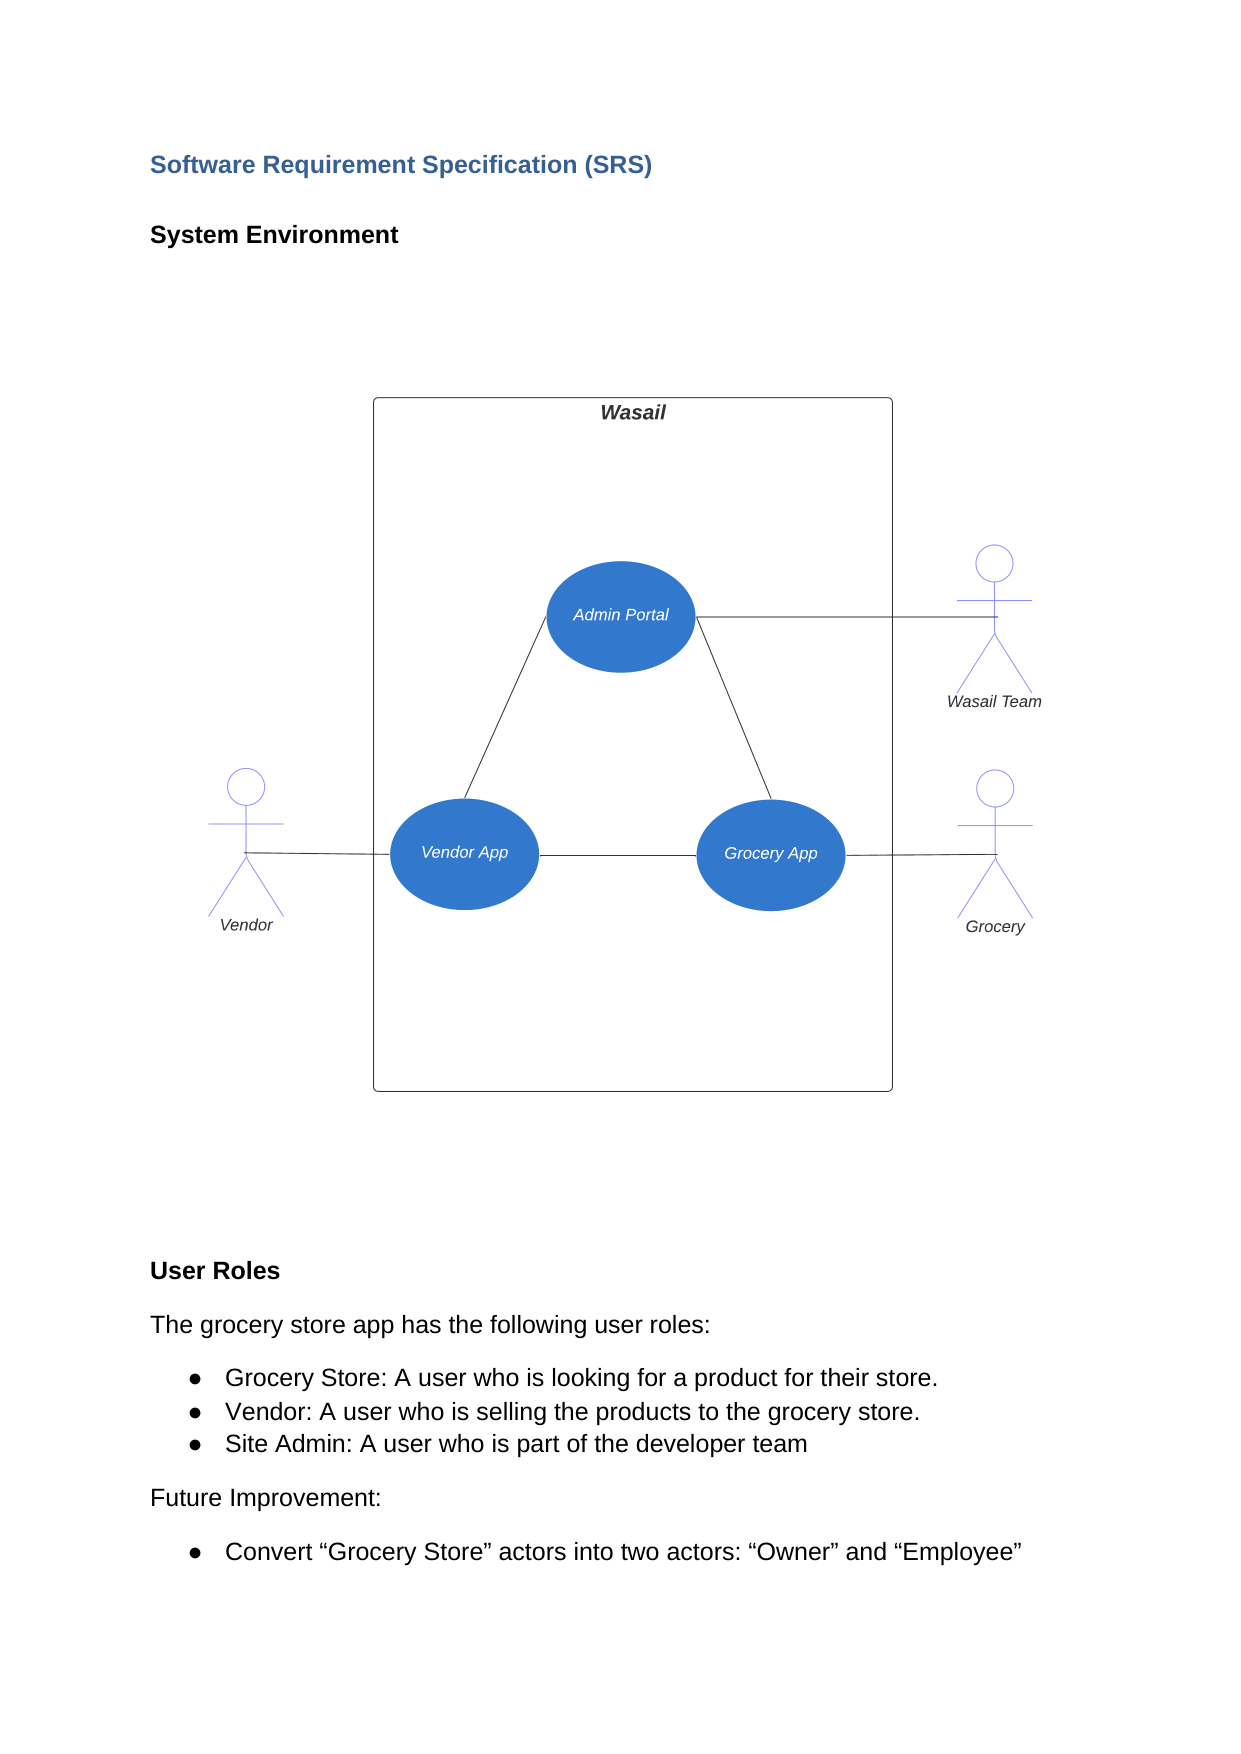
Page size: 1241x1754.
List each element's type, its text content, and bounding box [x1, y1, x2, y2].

subtitle System Environment [150, 221, 1090, 249]
list Site Admin: A user who is part of the developer team [187, 1429, 1090, 1458]
list Convert “Grocery Store” actors into two actors: “Owner” and “Employee” [187, 1537, 1090, 1566]
text Future Improvement: [150, 1483, 1090, 1512]
list Grocery Store: A user who is looking for a product for their store. [187, 1363, 1090, 1392]
picture [150, 274, 1091, 1214]
subtitle User Roles [150, 1256, 1090, 1284]
text The grocery store app has the following user roles: [150, 1309, 1090, 1338]
list Vendor: A user who is selling the products to the grocery store. [187, 1396, 1090, 1425]
subtitle Software Requirement Specification (SRS) [150, 150, 1090, 179]
